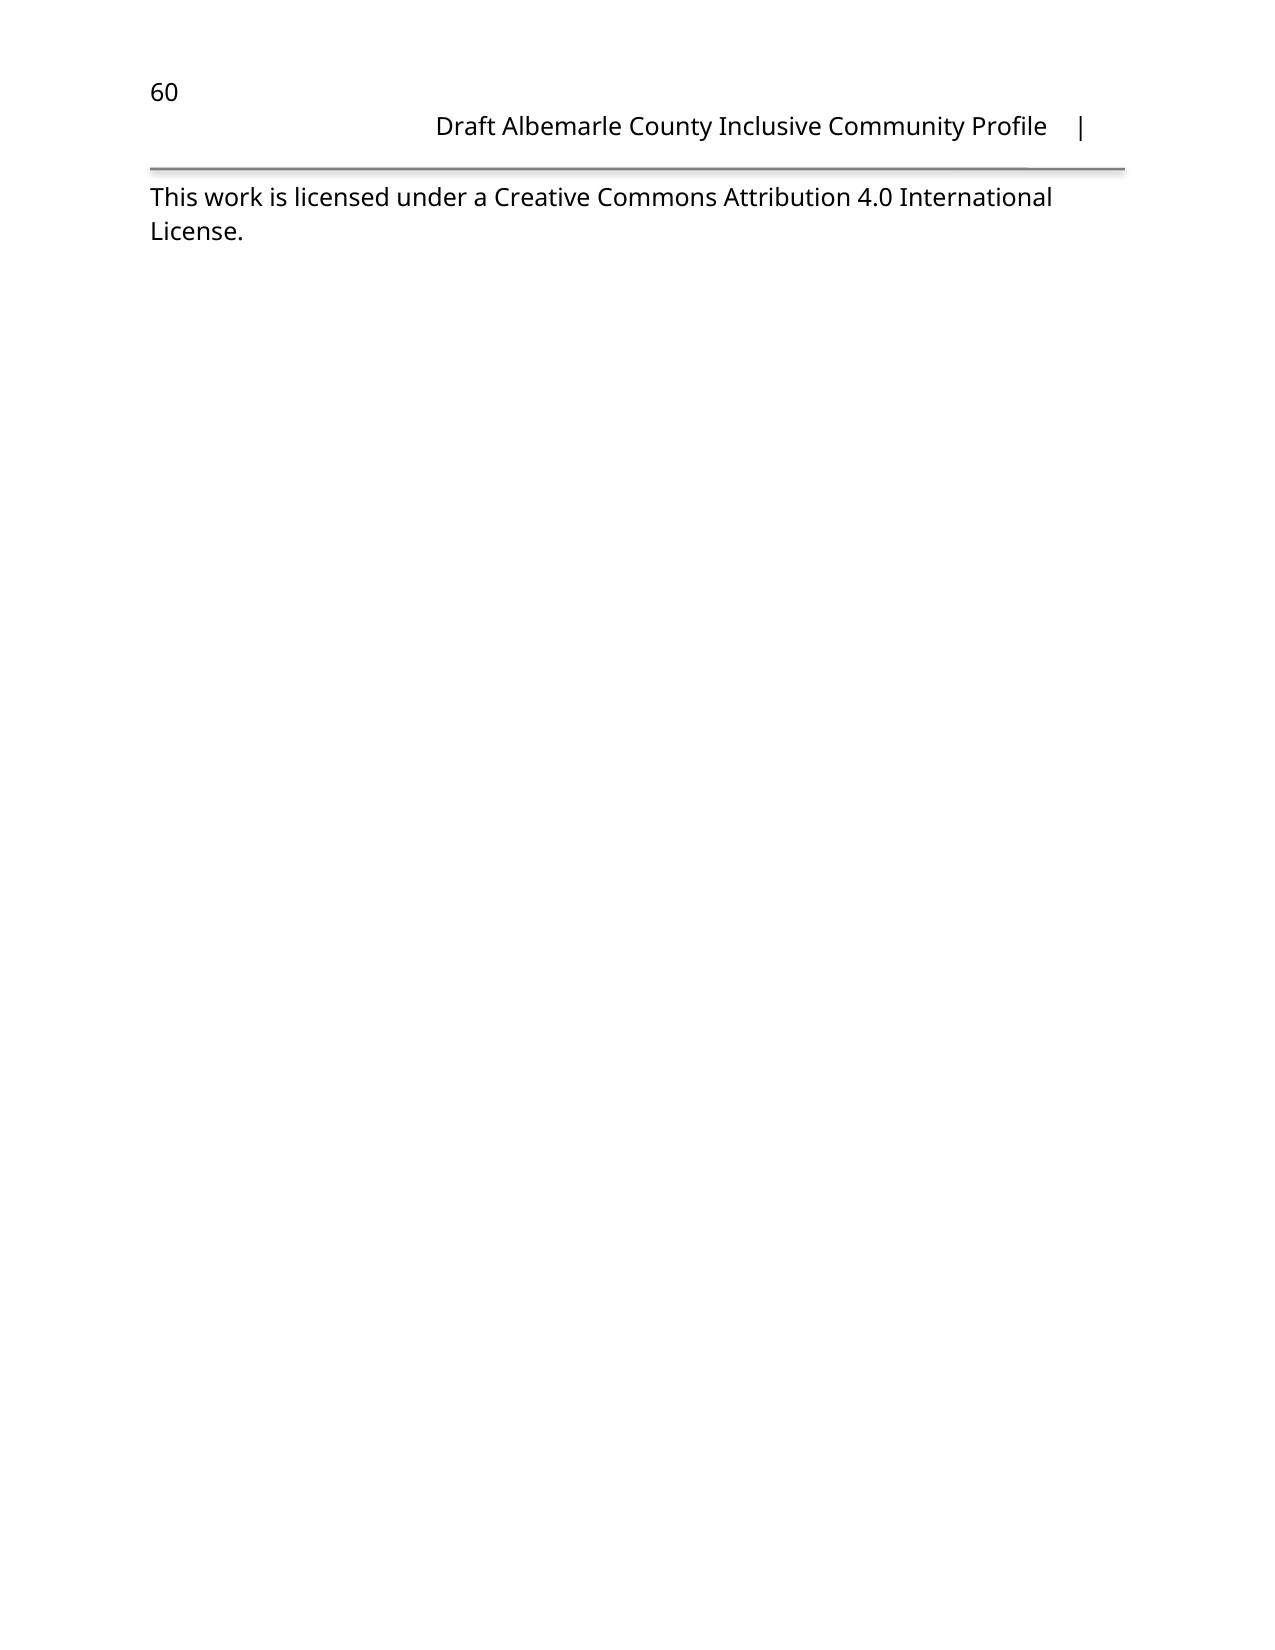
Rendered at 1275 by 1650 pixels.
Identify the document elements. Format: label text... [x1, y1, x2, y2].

text This work is licensed under a Creative Commons Attribution 4.0 International License. [150, 180, 1125, 248]
